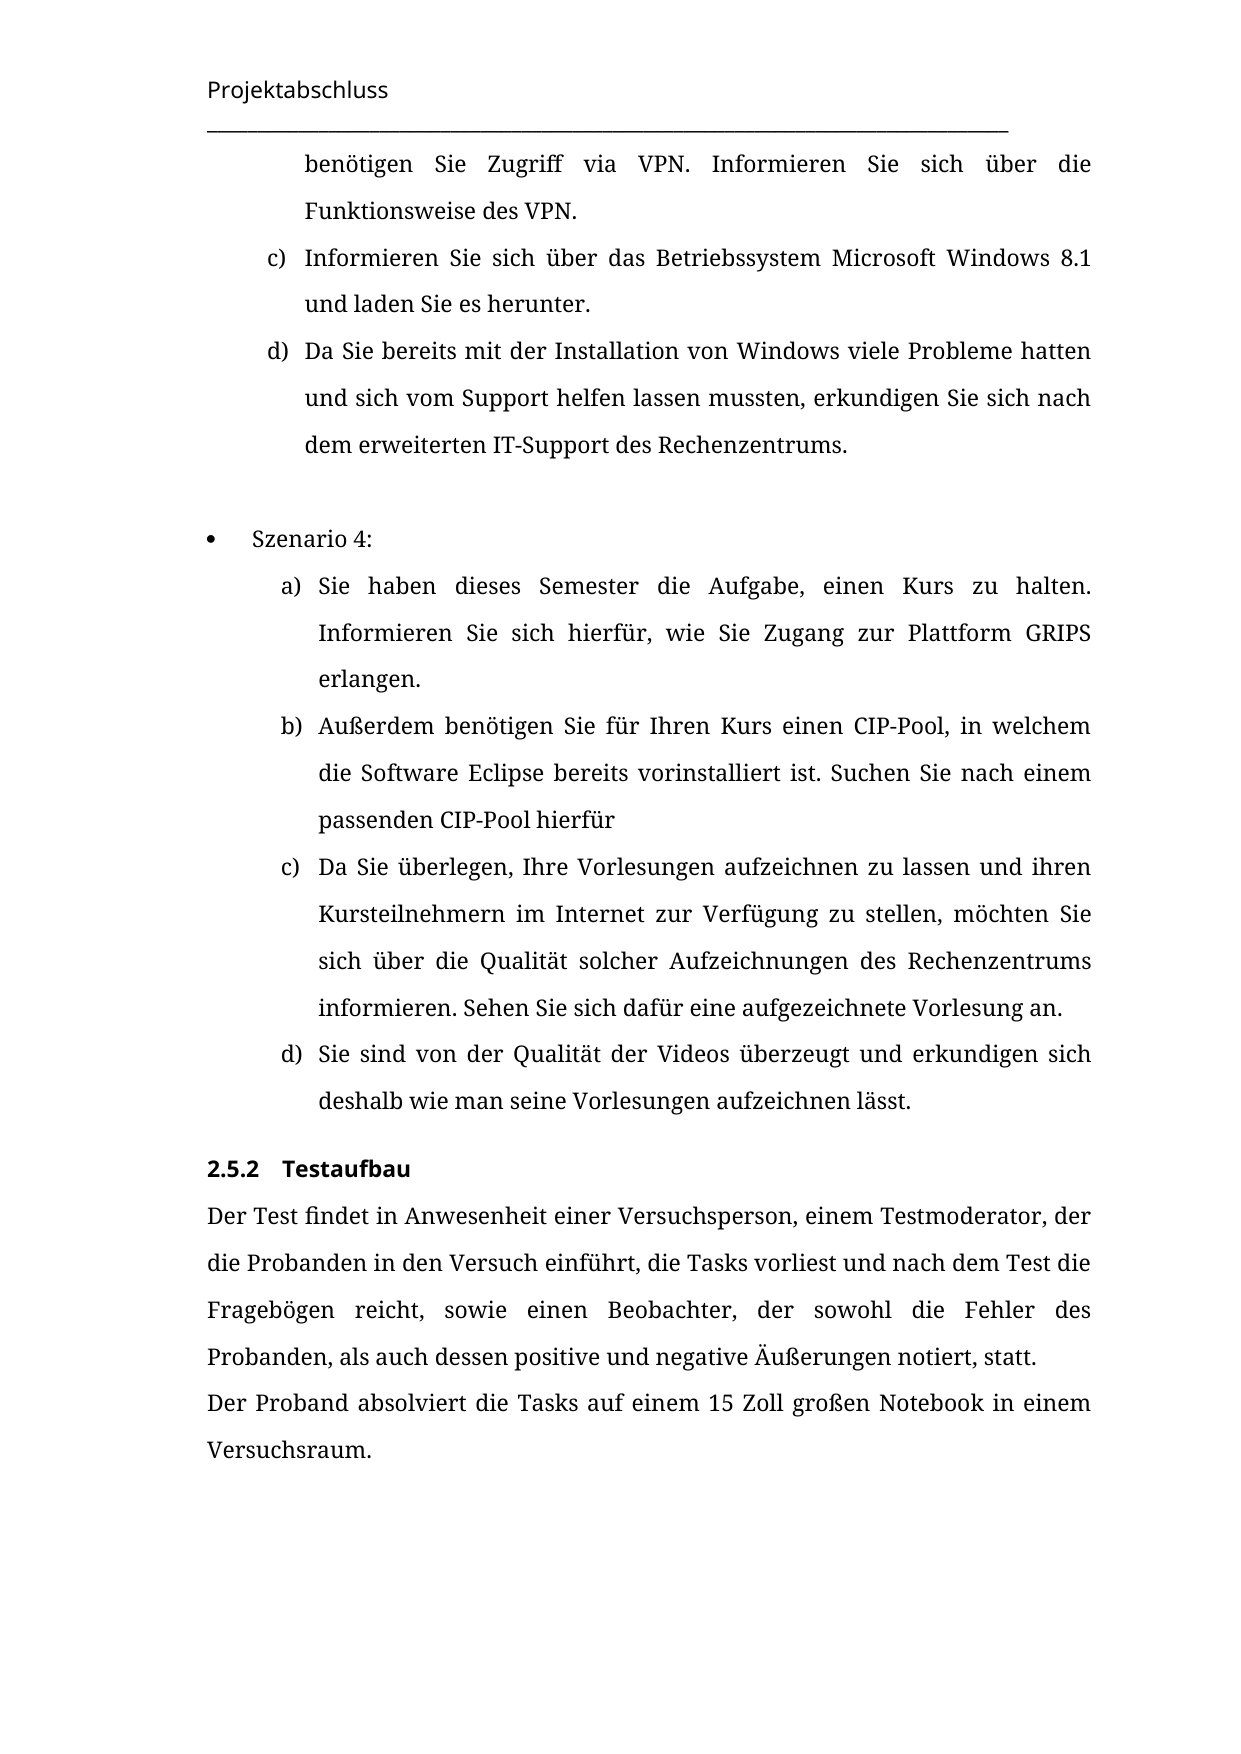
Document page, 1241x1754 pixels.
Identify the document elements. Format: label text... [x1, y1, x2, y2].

text Der Proband absolviert die Tasks auf einem 15 Zoll großen Notebook in einem Versuchsraum. [207, 1387, 1092, 1465]
text Der Test findet in Anwesenheit einer Versuchsperson, einem Testmoderator, der die Probanden in den Versuch einführt, die Tasks vorliest und nach dem Test die Fragebögen reicht, sowie einen Beobachter, der sowohl die Fehler des Probanden, als auch dessen positive und negative Äußerungen notiert, statt. [207, 1200, 1092, 1372]
list Außerdem benötigen Sie für Ihren Kurs einen CIP-Pool, in welchem die Software Eclipse bereits vorinstalliert ist. Suchen Sie nach einem passenden CIP-Pool hierfür [281, 710, 1092, 835]
list Sie haben dieses Semester die Aufgabe, einen Kurs zu halten. Informieren Sie sich hierfür, wie Sie Zugang zur Plattform GRIPS erlangen. [281, 569, 1092, 694]
list Da Sie überlegen, Ihre Vorlesungen aufzeichnen zu lassen und ihren Kursteilnehmern im Internet zur Verfügung zu stellen, möchten Sie sich über die Qualität solcher Aufzeichnungen des Rechenzentrums informieren. Sehen Sie sich dafür eine aufgezeichnete Vorlesung an. [281, 851, 1092, 1023]
list Sie sind von der Qualität der Videos überzeugt und erkundigen sich deshalb wie man seine Vorlesungen aufzeichnen lässt. [281, 1038, 1092, 1116]
list Informieren Sie sich über das Betriebssystem Microsoft Windows 8.1 und laden Sie es herunter. [267, 241, 1092, 319]
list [267, 148, 1092, 226]
list Da Sie bereits mit der Installation von Windows viele Probleme hatten und sich vom Support helfen lassen mussten, erkundigen Sie sich nach dem erweiterten IT-Support des Rechenzentrums. [267, 335, 1092, 460]
list Szenario 4: [207, 523, 1092, 554]
subtitle Testaufbau [207, 1153, 1092, 1184]
